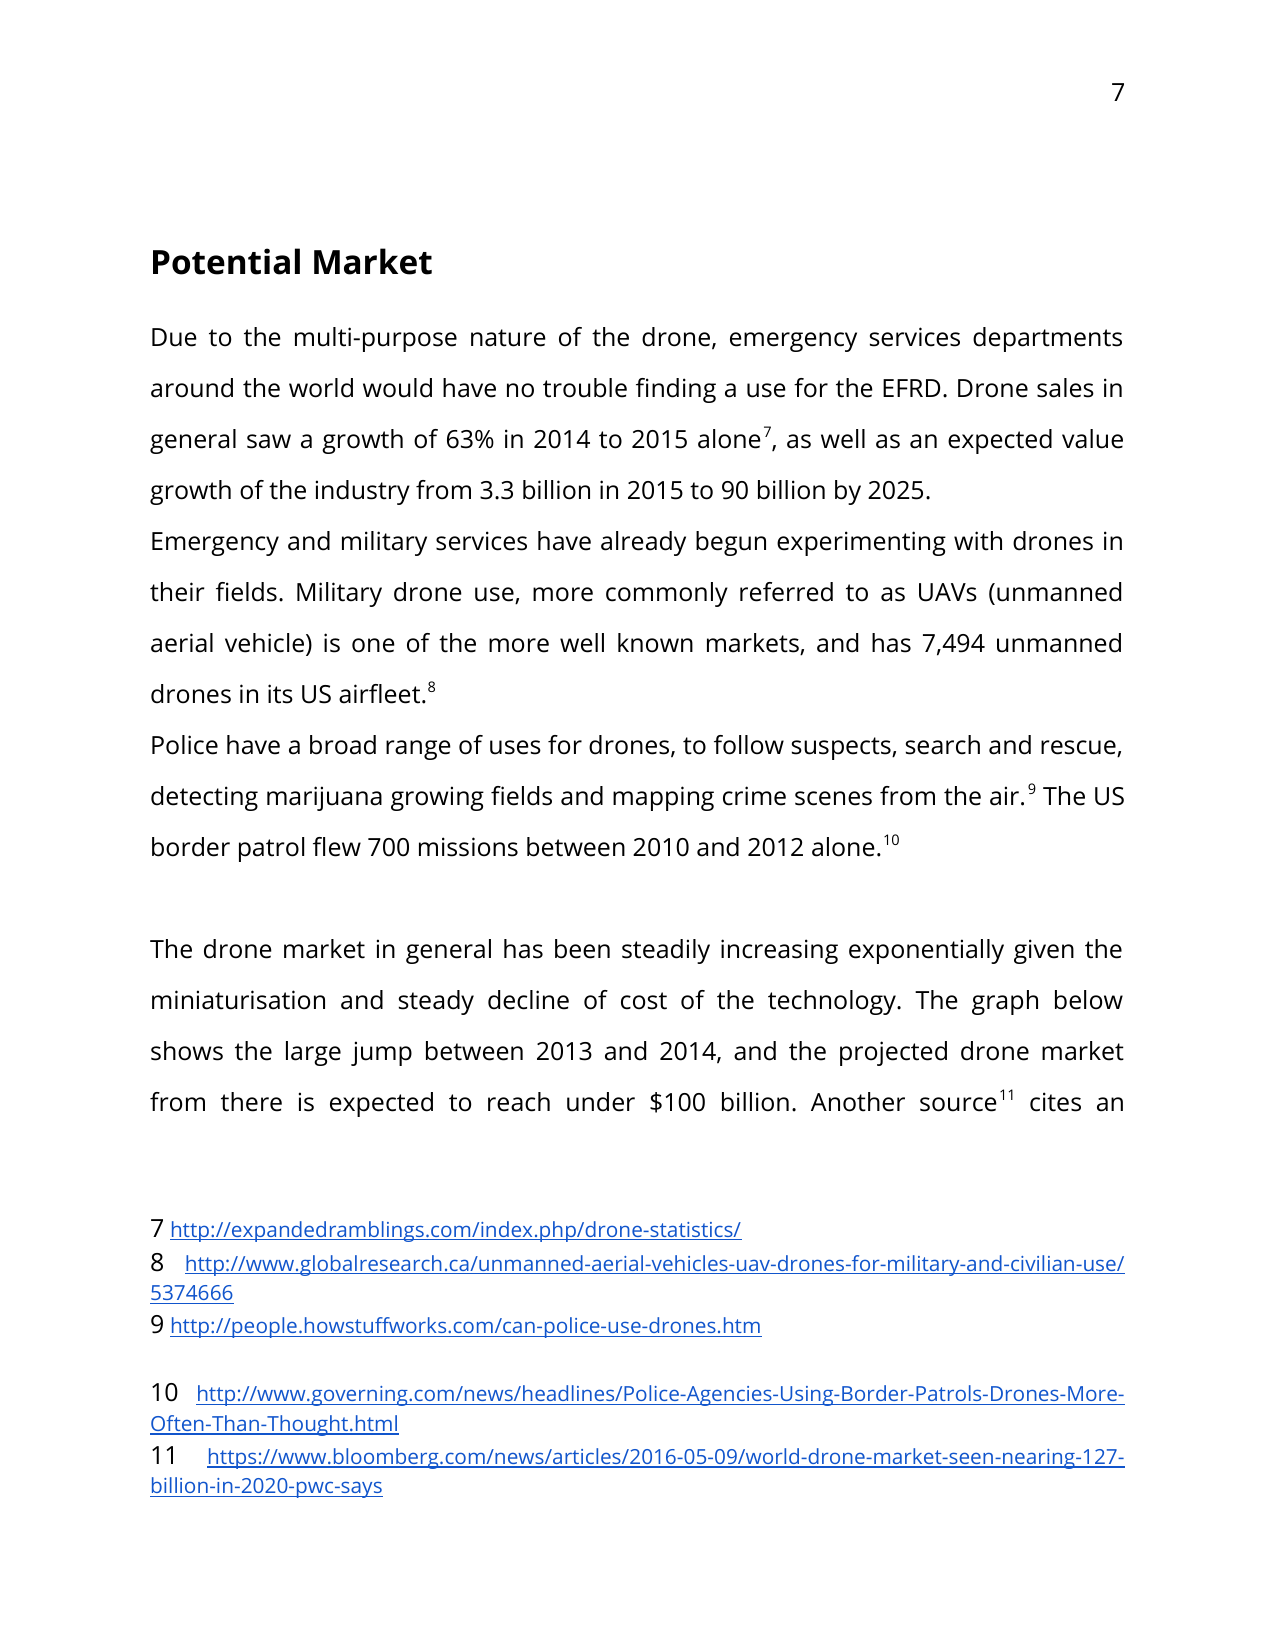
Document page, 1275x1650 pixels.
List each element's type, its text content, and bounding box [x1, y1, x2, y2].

text The drone market in general has been steadily increasing exponentially given the miniaturisation and steady decline of cost of the technology. The graph below shows the large jump between 2013 and 2014, and the projected drone market from there is expected to reach under $100 billion. Another source cites an expected ‘$127 billion by 2020.’ The drone industry is currently in a state of large growth. [150, 932, 1125, 1119]
subtitle Potential Market [150, 238, 1125, 284]
text Emergency and military services have already begun experimenting with drones in their fields. Military drone use, more commonly referred to as UAVs (unmanned aerial vehicle) is one of the more well known markets, and has 7,494 unmanned drones in its US airfleet. [150, 523, 1125, 711]
text Police have a broad range of uses for drones, to follow suspects, search and rescue, detecting marijuana growing fields and mapping crime scenes from the air. The US border patrol flew 700 missions between 2010 and 2012 alone. [150, 727, 1125, 864]
text Due to the multi-purpose nature of the drone, emergency services departments around the world would have no trouble finding a use for the EFRD. Drone sales in general saw a growth of 63% in 2014 to 2015 alone, as well as an expected value growth of the industry from 3.3 billion in 2015 to 90 billion by 2025. [150, 319, 1125, 506]
